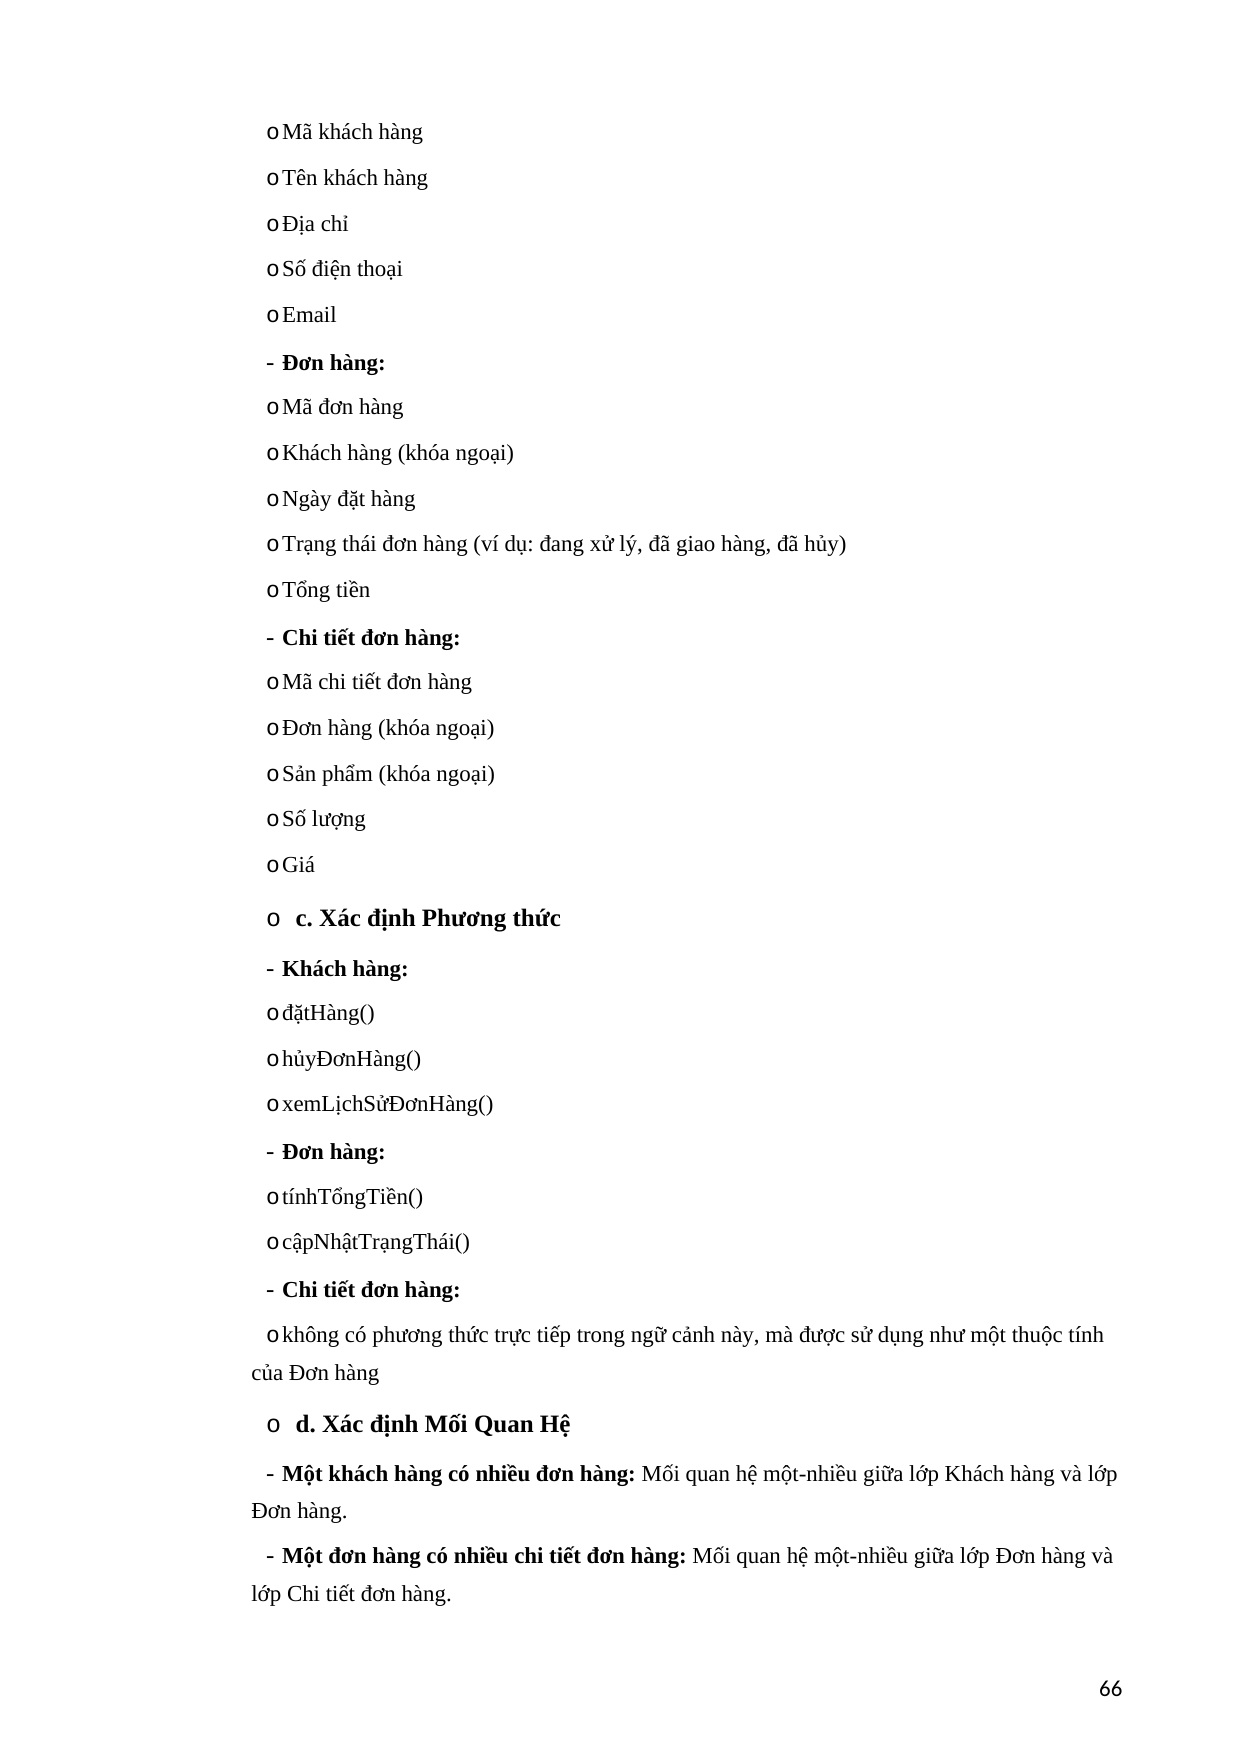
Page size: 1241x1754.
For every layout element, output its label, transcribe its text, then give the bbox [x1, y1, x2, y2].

list Chi tiết đơn hàng: [251, 1274, 1122, 1303]
list Khách hàng: [251, 953, 1122, 981]
list Đơn hàng (khóa ngoại) [251, 714, 1122, 742]
list Mã chi tiết đơn hàng [251, 668, 1122, 697]
list Một khách hàng có nhiều đơn hàng: Mối quan hệ một-nhiều giữa lớp Khách hàng và lớp Đơn hàng. [251, 1458, 1122, 1524]
list Khách hàng (khóa ngoại) [251, 439, 1122, 467]
list Số điện thoại [251, 255, 1122, 283]
subtitle c. Xác định Phương thức [251, 903, 1122, 934]
list Địa chỉ [251, 209, 1122, 238]
list đặtHàng() [251, 999, 1122, 1027]
list Số lượng [251, 806, 1122, 834]
list Mã đơn hàng [251, 393, 1122, 421]
list Mã khách hàng [251, 118, 1122, 146]
list Đơn hàng: [251, 1136, 1122, 1165]
list không có phương thức trực tiếp trong ngữ cảnh này, mà được sử dụng như một thuộc tính của Đơn hàng [251, 1321, 1122, 1386]
list Đơn hàng: [251, 347, 1122, 376]
subtitle d. Xác định Mối Quan Hệ [251, 1409, 1122, 1439]
list Tên khách hàng [251, 164, 1122, 192]
list Trạng thái đơn hàng (ví dụ: đang xử lý, đã giao hàng, đã hủy) [251, 530, 1122, 559]
list Sản phẩm (khóa ngoại) [251, 760, 1122, 788]
list hủyĐơnHàng() [251, 1045, 1122, 1073]
list Một đơn hàng có nhiều chi tiết đơn hàng: Mối quan hệ một-nhiều giữa lớp Đơn hàng và lớp Chi tiết đơn hàng. [251, 1541, 1122, 1606]
list tínhTổngTiền() [251, 1183, 1122, 1211]
list Email [251, 301, 1122, 329]
list xemLịchSửĐơnHàng() [251, 1091, 1122, 1119]
list Chi tiết đơn hàng: [251, 622, 1122, 651]
list cậpNhậtTrạngThái() [251, 1228, 1122, 1257]
list Ngày đặt hàng [251, 485, 1122, 513]
list Tổng tiền [251, 576, 1122, 604]
list Giá [251, 851, 1122, 879]
